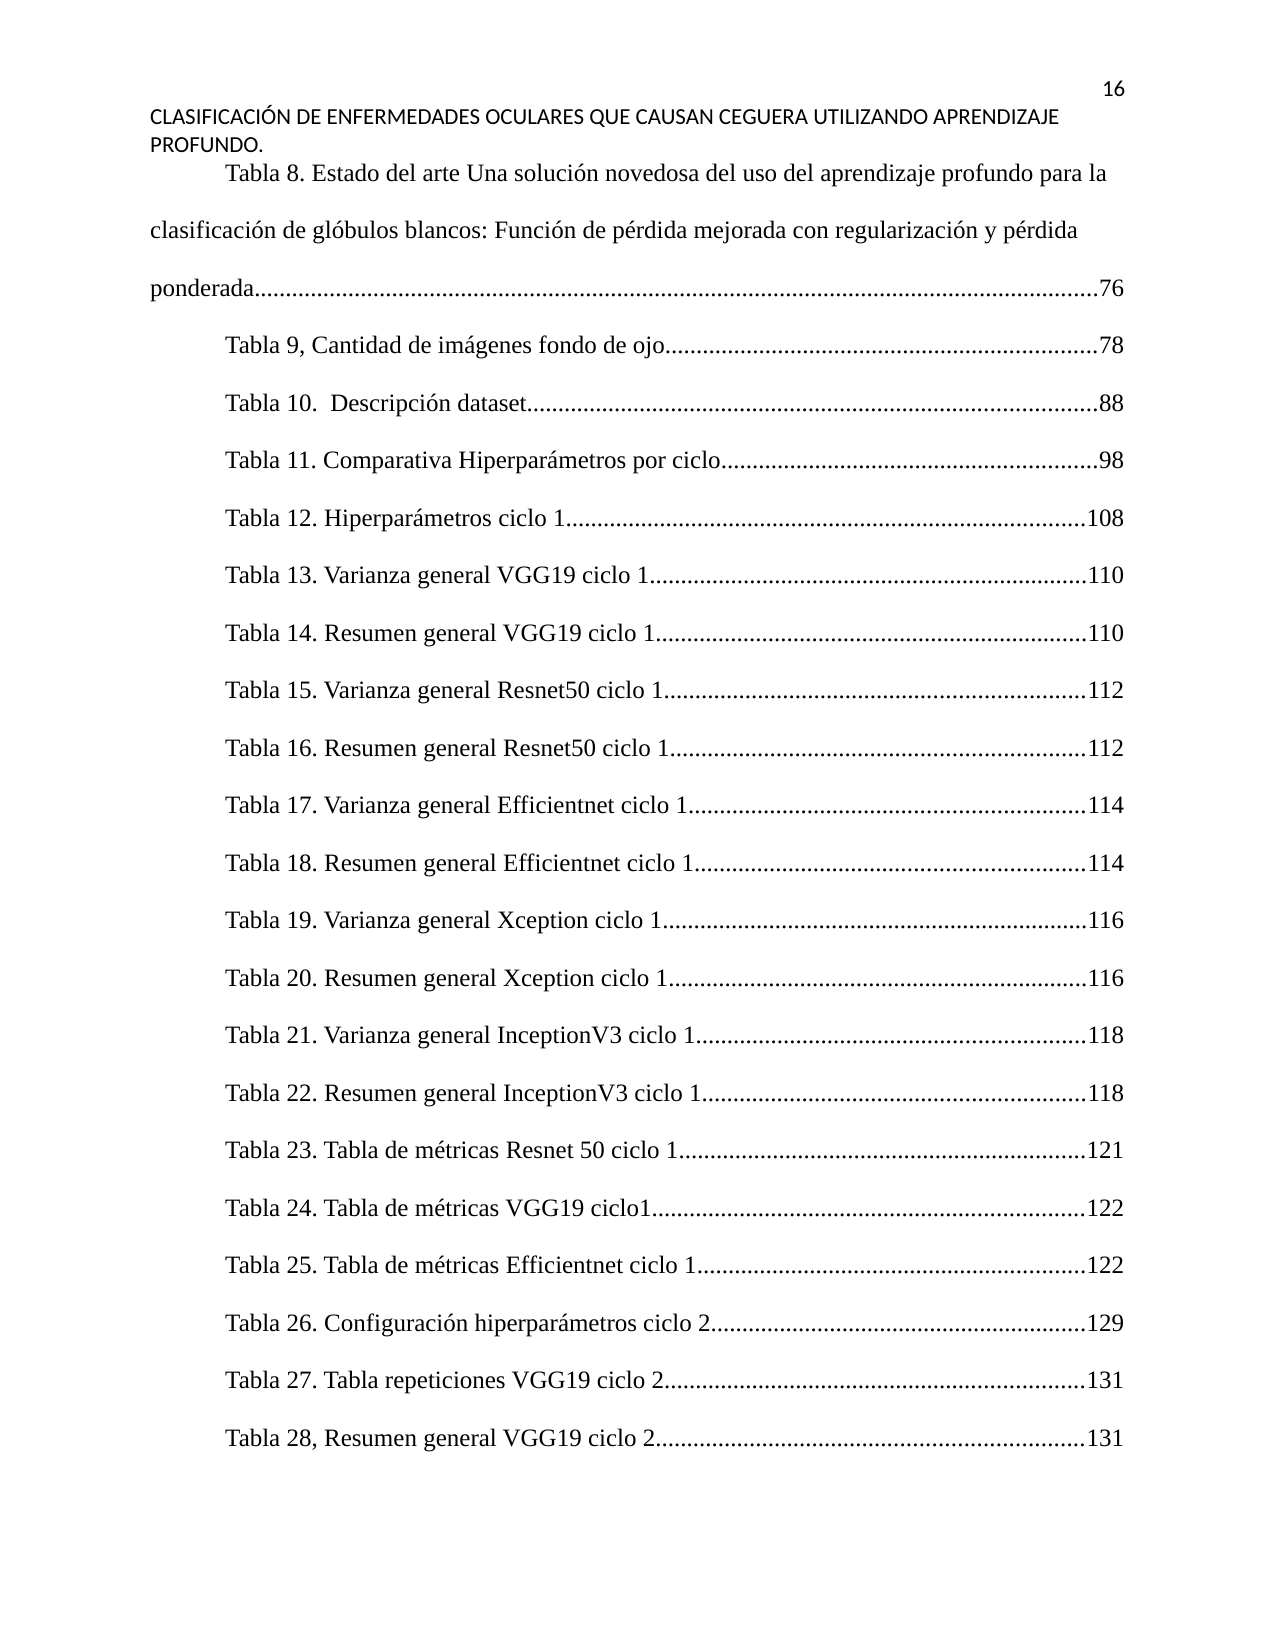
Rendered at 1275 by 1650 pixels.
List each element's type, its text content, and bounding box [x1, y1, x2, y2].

text Tabla 28, Resumen general VGG19 ciclo 2 131 [150, 1423, 1125, 1452]
text Tabla 24. Tabla de métricas VGG19 ciclo1 122 [150, 1193, 1125, 1222]
text Tabla 22. Resumen general InceptionV3 ciclo 1 118 [150, 1078, 1125, 1107]
text Tabla 18. Resumen general Efficientnet ciclo 1 114 [150, 848, 1125, 877]
text Tabla 8. Estado del arte Una solución novedosa del uso del aprendizaje profundo para la clasificación de glóbulos blancos: Función de pérdida mejorada con regularización y pérdida ponderada. 76 [150, 158, 1125, 302]
text Tabla 9, Cantidad de imágenes fondo de ojo 78 [150, 330, 1125, 359]
text Tabla 16. Resumen general Resnet50 ciclo 1 112 [150, 733, 1125, 762]
text Tabla 13. Varianza general VGG19 ciclo 1 110 [150, 560, 1125, 589]
text Tabla 14. Resumen general VGG19 ciclo 1 110 [150, 618, 1125, 647]
text Tabla 10. Descripción dataset 88 [150, 388, 1125, 417]
text Tabla 20. Resumen general Xception ciclo 1 116 [150, 963, 1125, 992]
text Tabla 17. Varianza general Efficientnet ciclo 1 114 [150, 790, 1125, 819]
text Tabla 19. Varianza general Xception ciclo 1 116 [150, 905, 1125, 934]
text Tabla 25. Tabla de métricas Efficientnet ciclo 1 122 [150, 1250, 1125, 1279]
text Tabla 23. Tabla de métricas Resnet 50 ciclo 1 121 [150, 1135, 1125, 1164]
text Tabla 27. Tabla repeticiones VGG19 ciclo 2 131 [150, 1365, 1125, 1394]
text Tabla 26. Configuración hiperparámetros ciclo 2 129 [150, 1308, 1125, 1337]
text Tabla 21. Varianza general InceptionV3 ciclo 1 118 [150, 1020, 1125, 1049]
text Tabla 15. Varianza general Resnet50 ciclo 1 112 [150, 675, 1125, 704]
text Tabla 12. Hiperparámetros ciclo 1 108 [150, 503, 1125, 532]
text Tabla 11. Comparativa Hiperparámetros por ciclo 98 [150, 445, 1125, 474]
